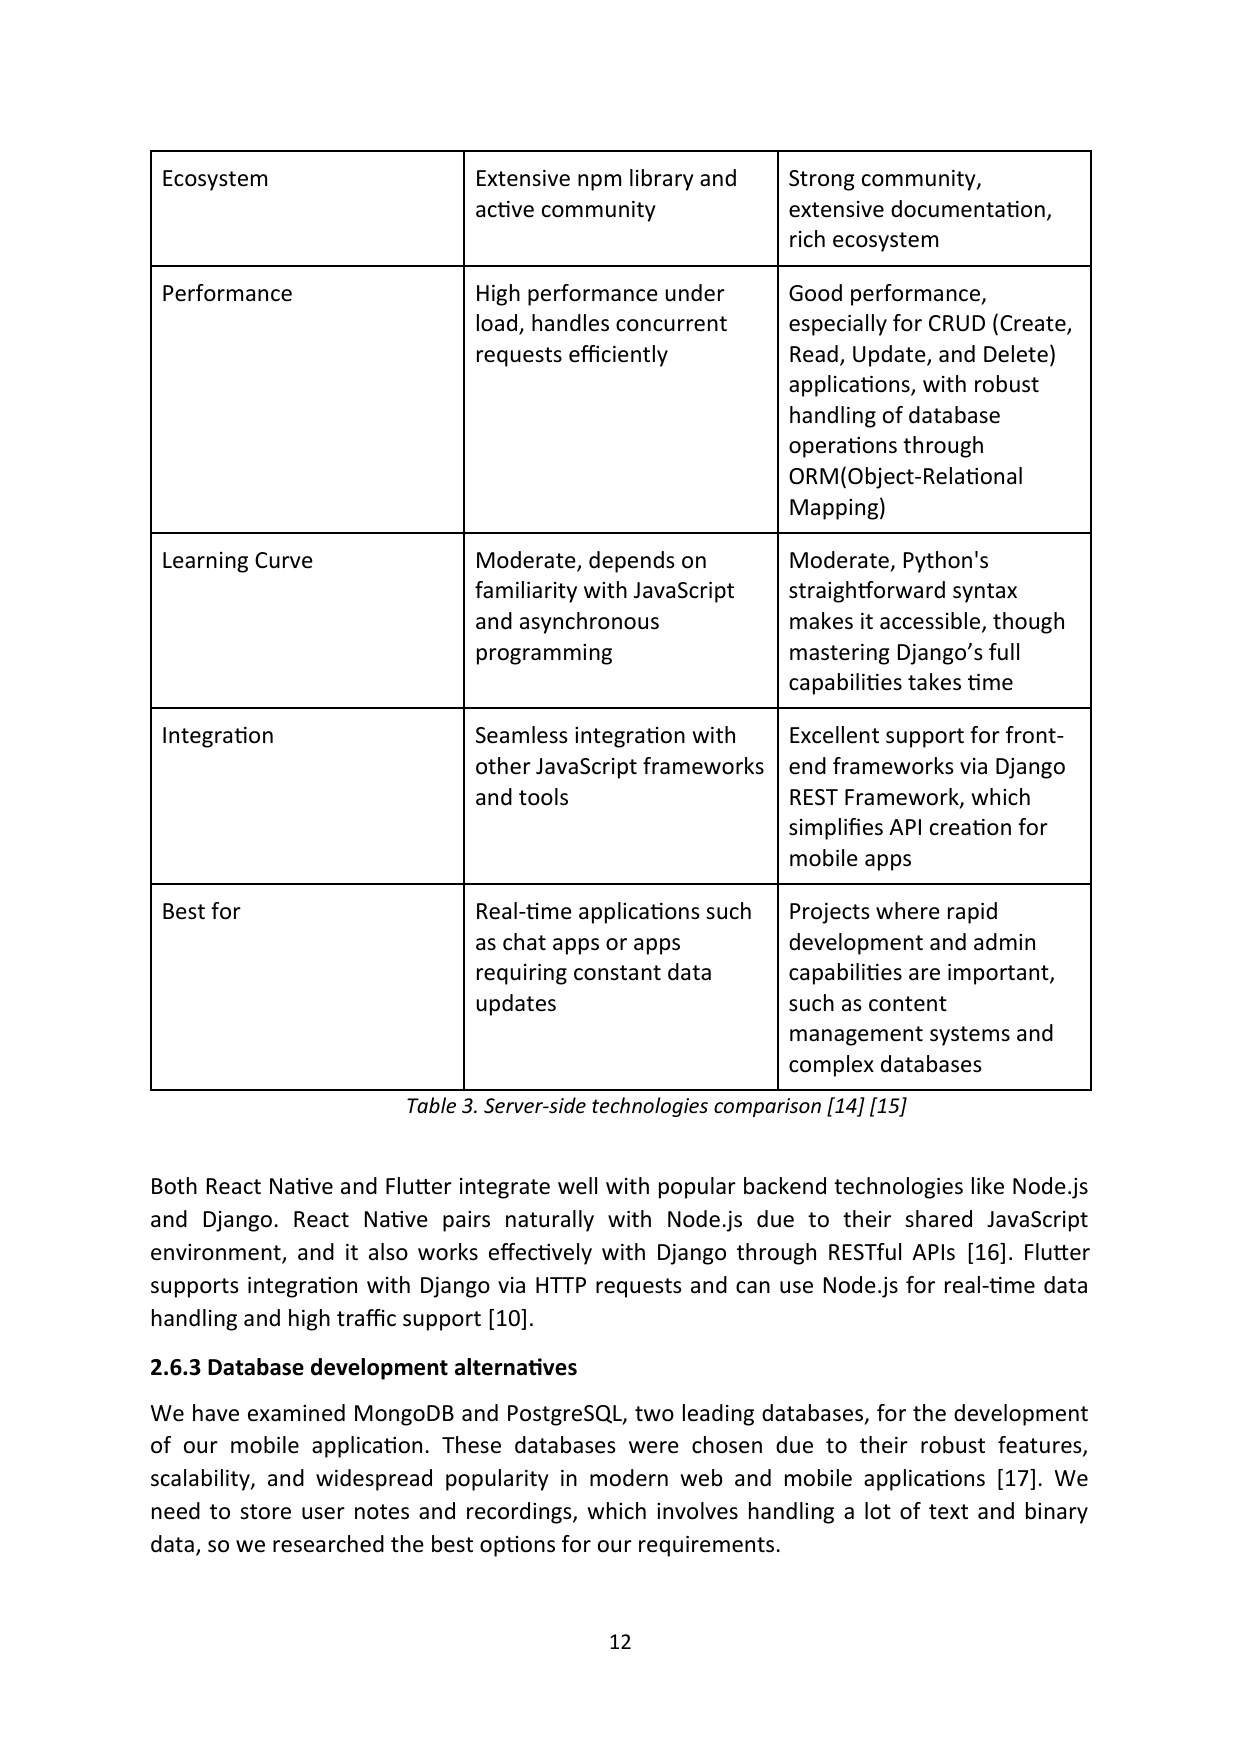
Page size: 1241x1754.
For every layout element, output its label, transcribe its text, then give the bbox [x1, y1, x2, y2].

subtitle 2.6.3 Database development alternatives [150, 1351, 1090, 1382]
text Table 3. Server-side technologies comparison [14] [15] [225, 1091, 1090, 1119]
text We have examined MongoDB and PostgreSQL, two leading databases, for the development of our mobile application. These databases were chosen due to their robust features, scalability, and widespread popularity in modern web and mobile applications [17]. We need to store user notes and recordings, which involves handling a lot of text and binary data, so we researched the best options for our requirements. [150, 1397, 1090, 1559]
text Both React Native and Flutter integrate well with popular backend technologies like Node.js and Django. React Native pairs naturally with Node.js due to their shared JavaScript environment, and it also works effectively with Django through RESTful APIs​ [16]​​​. Flutter supports integration with Django via HTTP requests and can use Node.js for real-time data handling and high traffic support​ [10]​​​​. [150, 1170, 1090, 1332]
